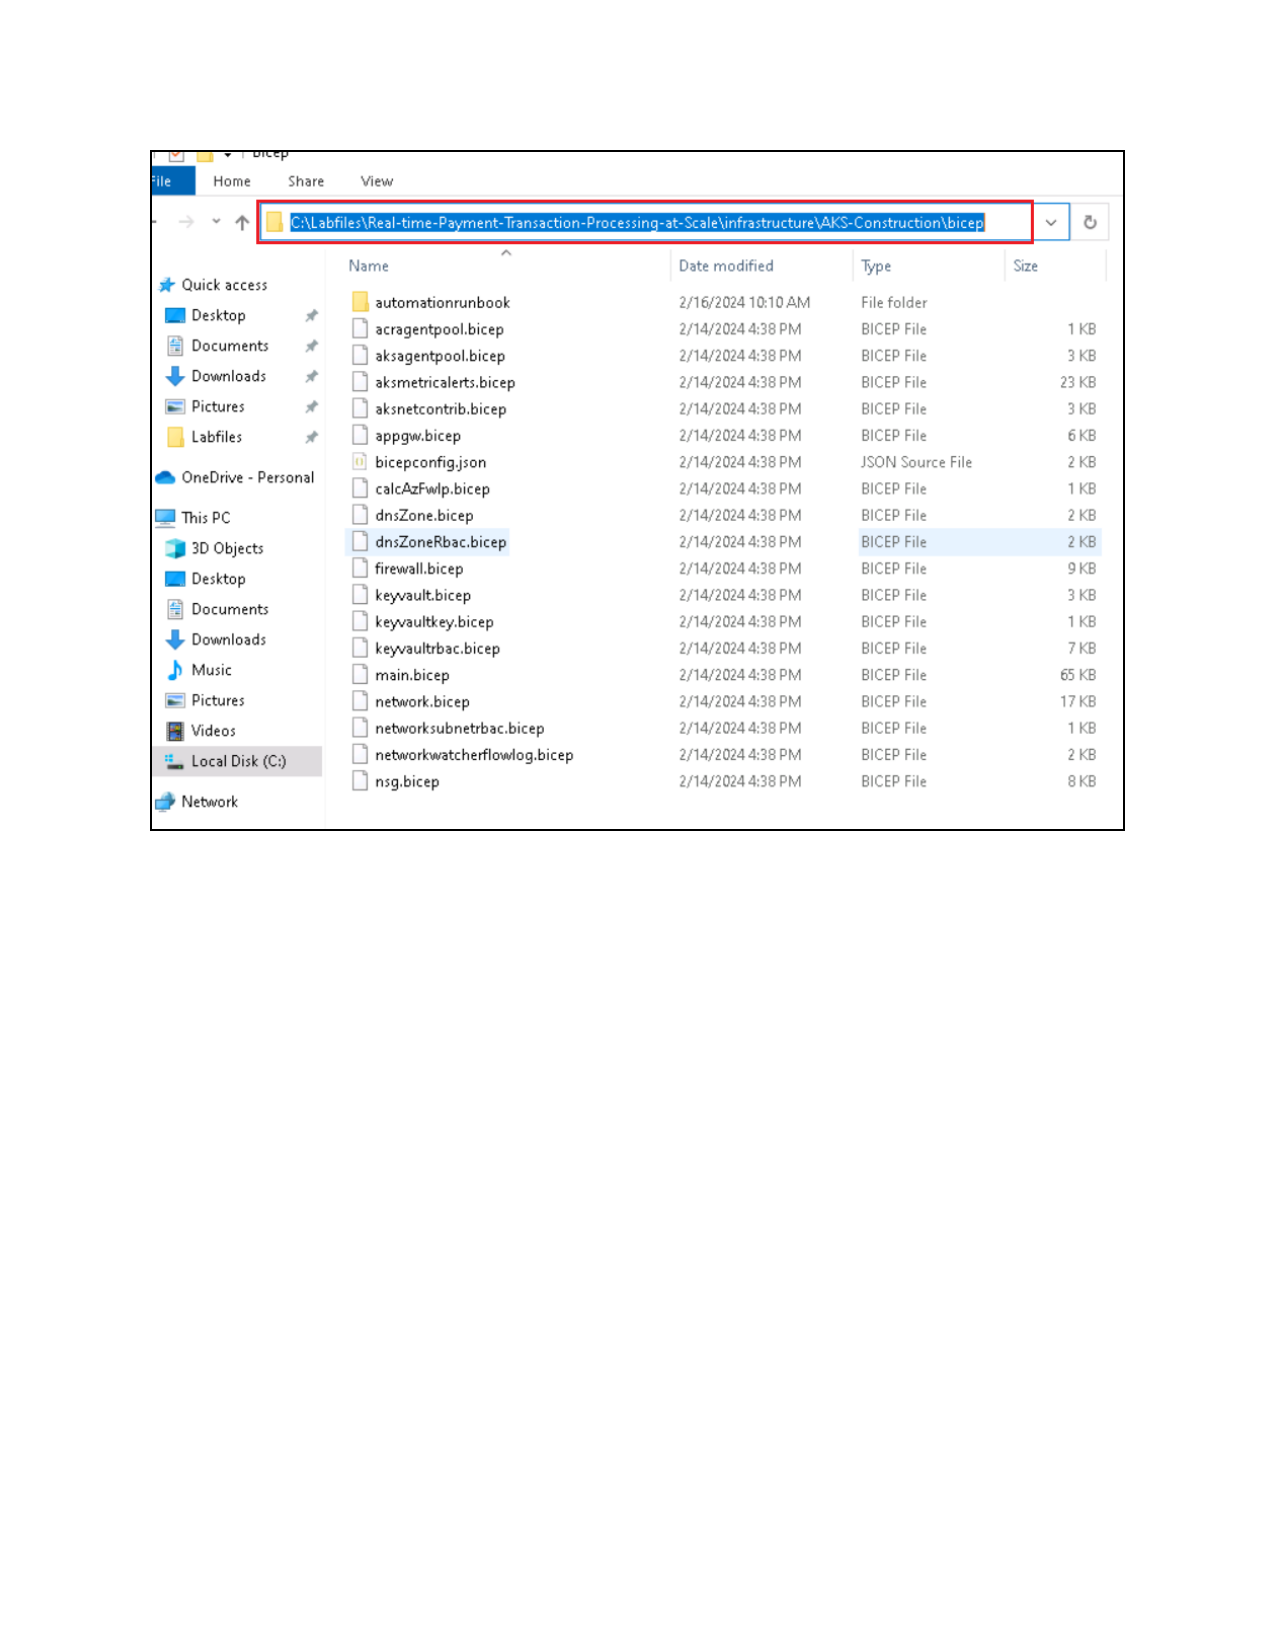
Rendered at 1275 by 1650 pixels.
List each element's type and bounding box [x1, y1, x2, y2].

picture [152, 152, 1123, 829]
